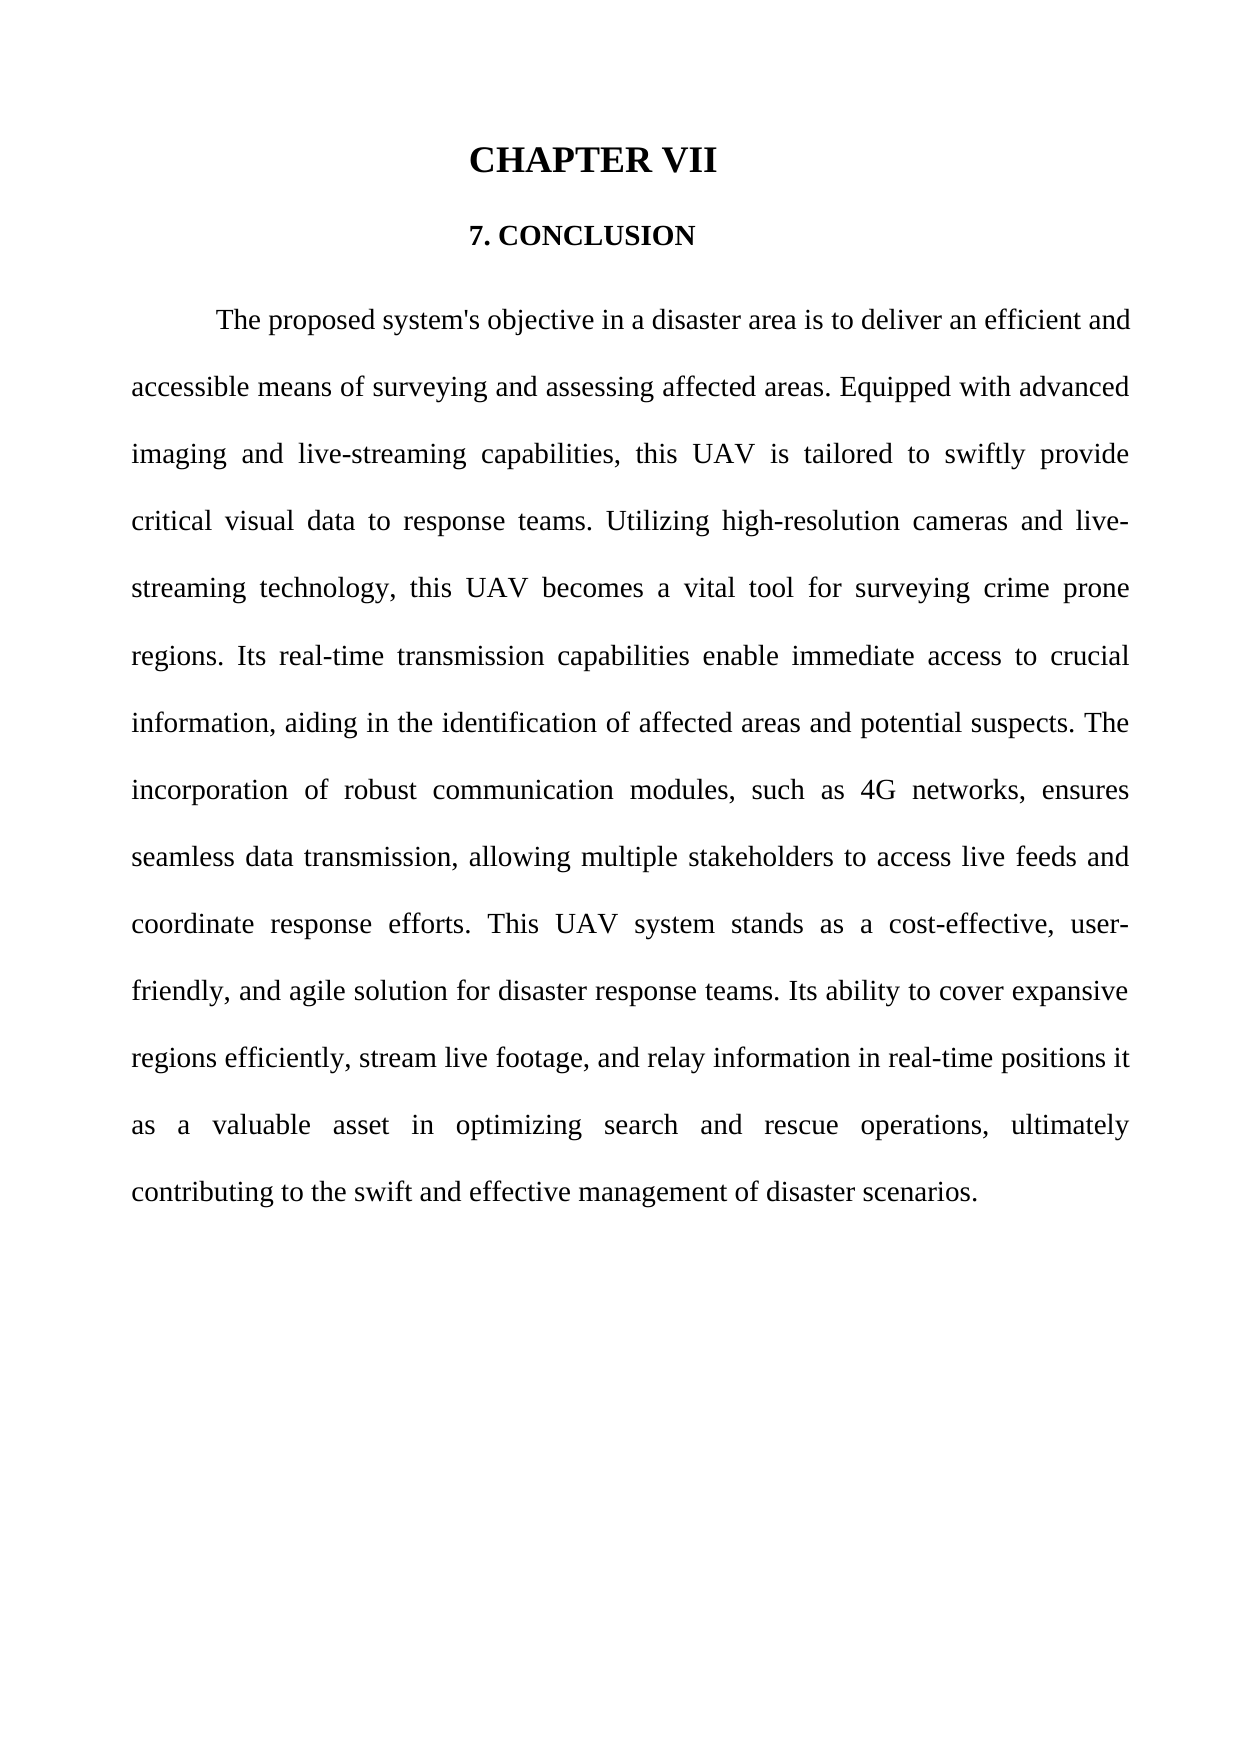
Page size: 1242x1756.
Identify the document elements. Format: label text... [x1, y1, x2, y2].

subtitle 7. CONCLUSION [469, 218, 1171, 252]
subtitle CHAPTER VII [469, 137, 1047, 181]
text The proposed system's objective in a disaster area is to deliver an efficient and accessible means of surveying and assessing affected areas. Equipped with advanced imaging and live-streaming capabilities, this UAV is tailored to swiftly provide critical visual data to response teams. Utilizing high-resolution cameras and live-streaming technology, this UAV becomes a vital tool for surveying crime prone regions. Its real-time transmission capabilities enable immediate access to crucial information, aiding in the identification of affected areas and potential suspects. The incorporation of robust communication modules, such as 4G networks, ensures seamless data transmission, allowing multiple stakeholders to access live feeds and coordinate response efforts. This UAV system stands as a cost-effective, user-friendly, and agile solution for disaster response teams. Its ability to cover expansive regions efficiently, stream live footage, and relay information in real-time positions it as a valuable asset in optimizing search and rescue operations, ultimately contributing to the swift and effective management of disaster scenarios. [131, 302, 1131, 1208]
